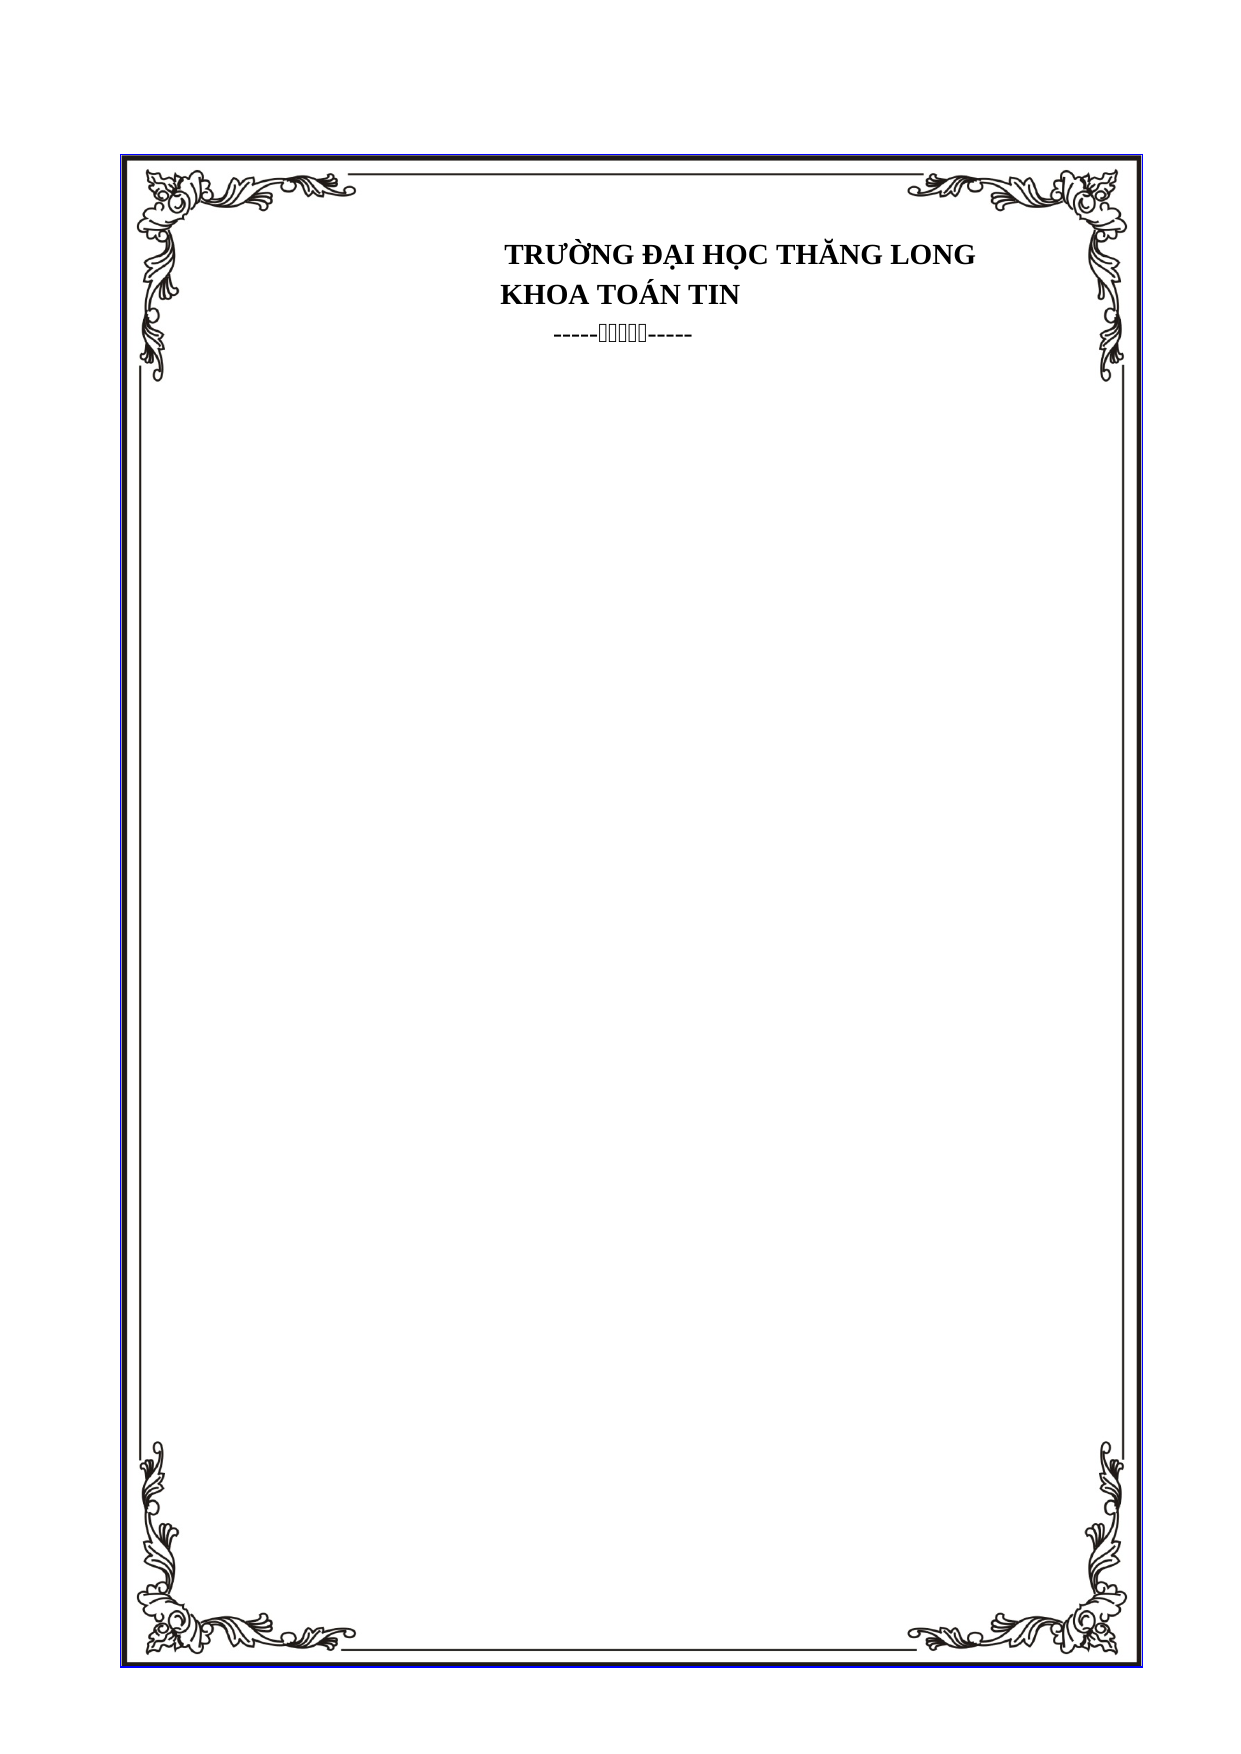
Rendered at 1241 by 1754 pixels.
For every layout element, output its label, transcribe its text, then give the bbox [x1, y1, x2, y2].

text ---------- [150, 317, 1096, 348]
text KHOA TOÁN TIN [150, 277, 1090, 311]
picture [121, 155, 1142, 1666]
text TRƯỜNG ĐẠI HỌC THĂNG LONG [150, 237, 1090, 271]
